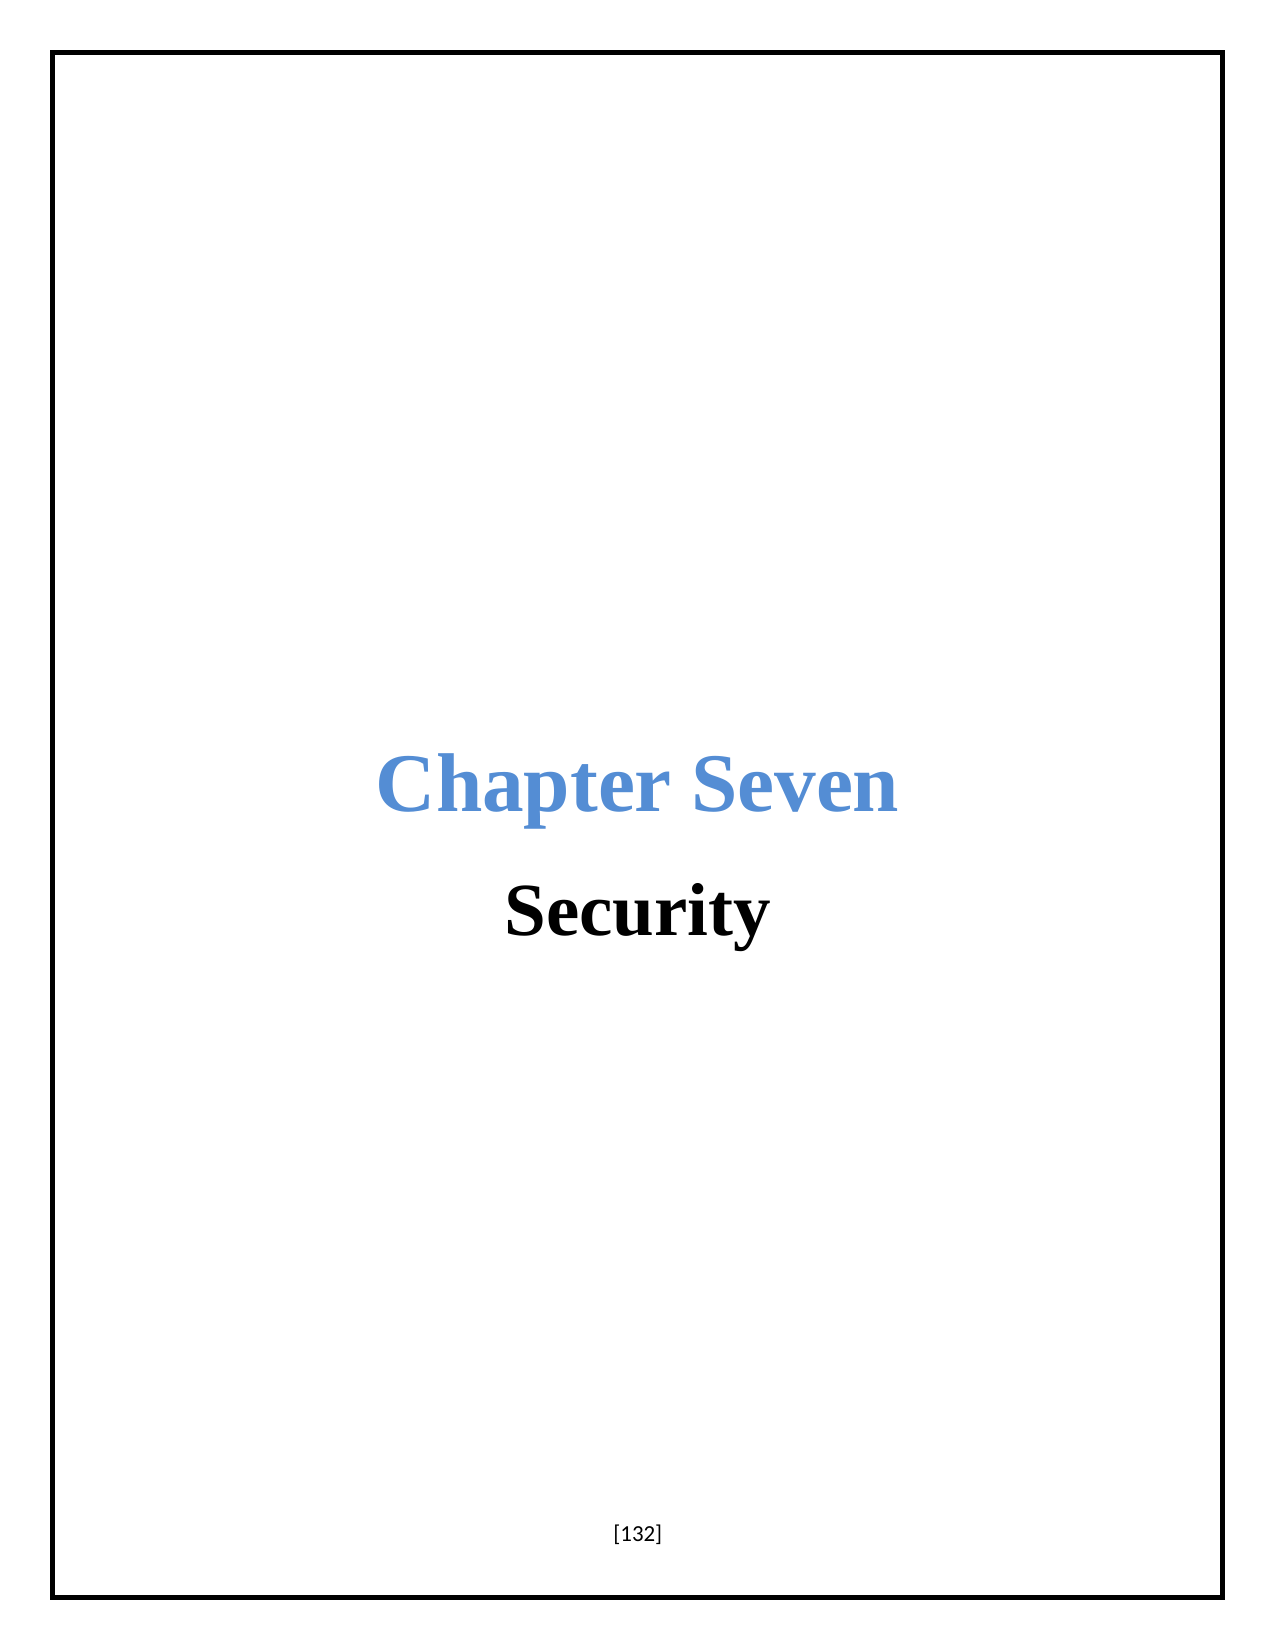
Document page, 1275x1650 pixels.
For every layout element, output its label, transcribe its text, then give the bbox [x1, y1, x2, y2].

text Chapter Seven [150, 734, 1125, 830]
text Security [150, 865, 1125, 951]
